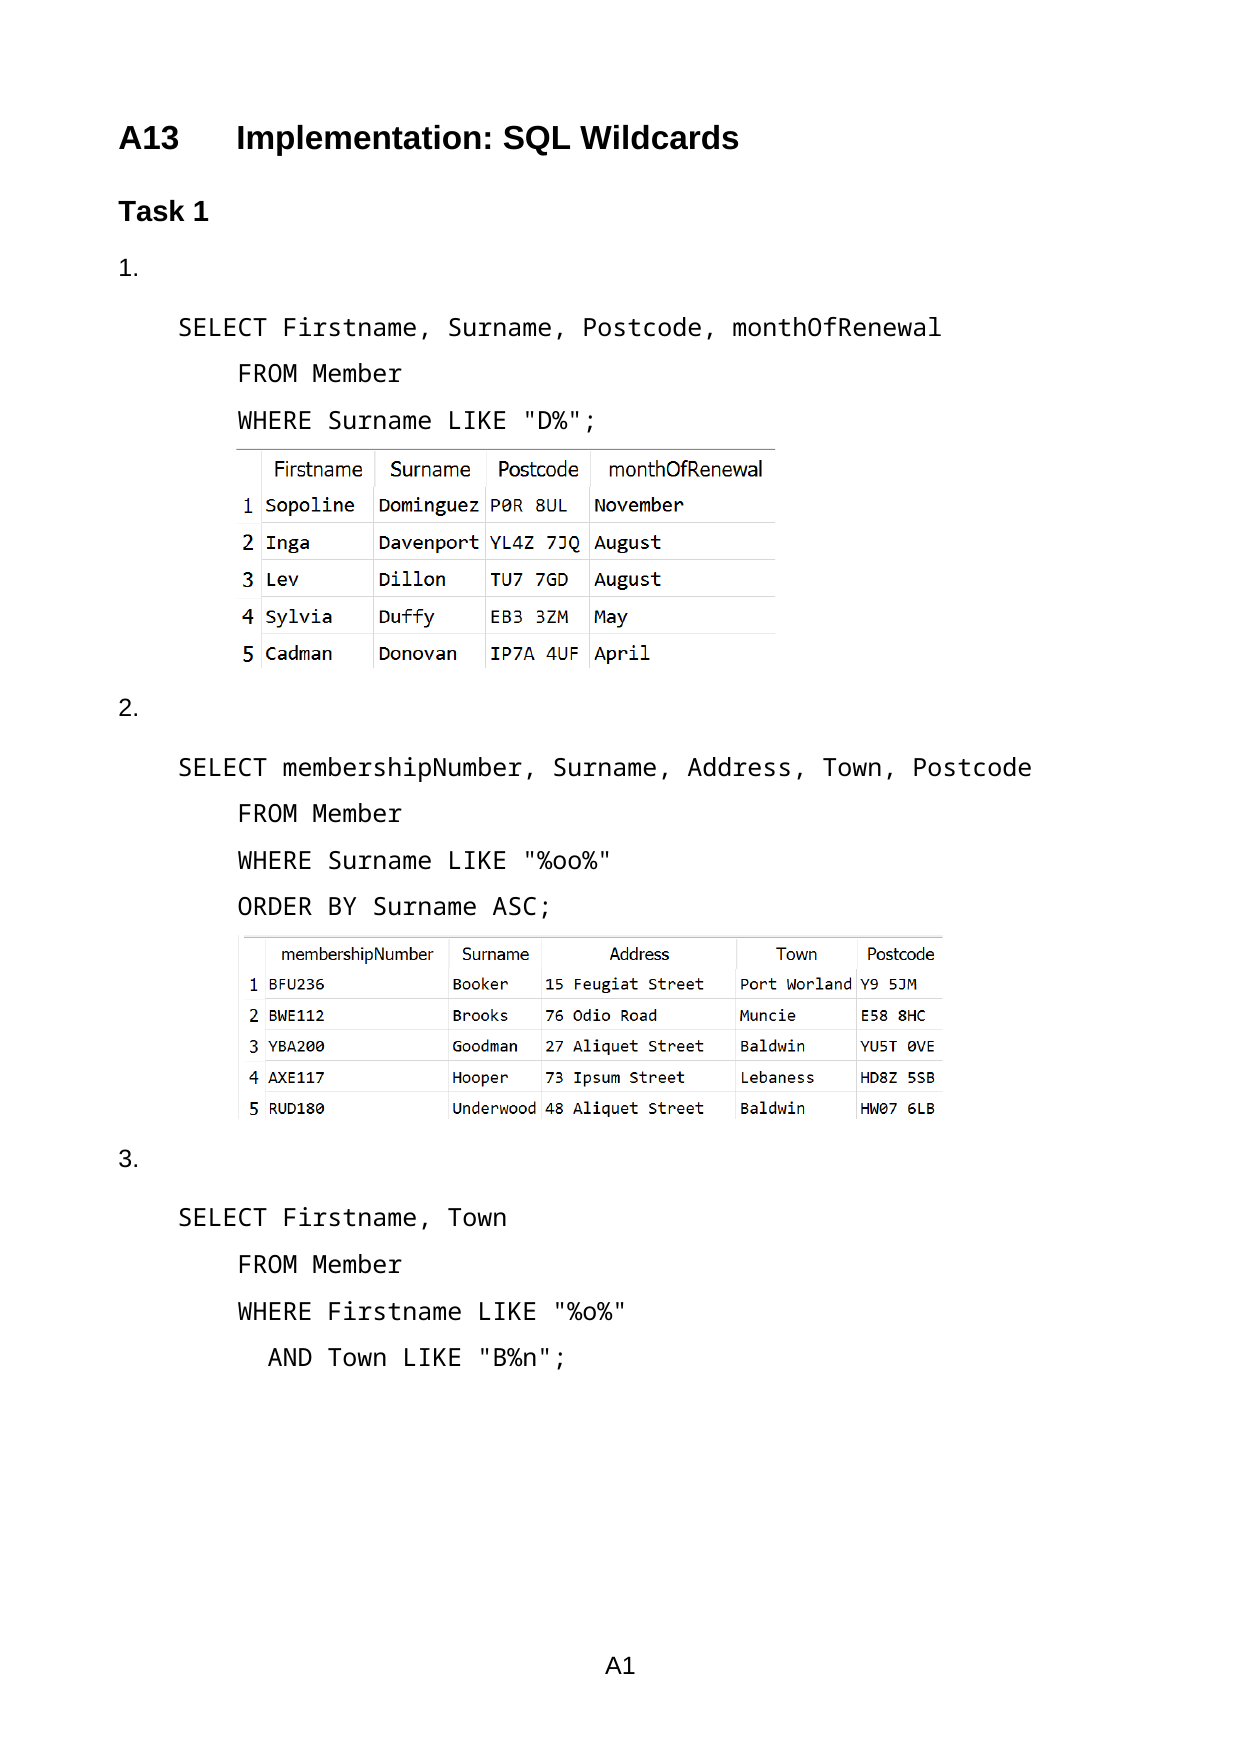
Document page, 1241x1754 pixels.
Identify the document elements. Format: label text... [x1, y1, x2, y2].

text WHERE Surname LIKE "%oo%" [177, 842, 1122, 877]
picture [236, 448, 775, 668]
text FROM Member [177, 796, 1122, 830]
subtitle Implementation: SQL Wildcards [118, 118, 1122, 157]
text FROM Member [177, 1247, 1122, 1281]
subtitle Task 1 [118, 194, 1122, 228]
text AND Town LIKE "B%n"; [177, 1340, 1122, 1374]
text FROM Member [177, 356, 1122, 390]
text WHERE Firstname LIKE "%o%" [177, 1293, 1122, 1327]
picture [236, 935, 943, 1119]
text WHERE Surname LIKE "D%"; [177, 402, 1122, 436]
text SELECT Firstname, Surname, Postcode, monthOfRenewal [177, 309, 1122, 343]
text SELECT Firstname, Town [177, 1200, 1122, 1234]
text ORDER BY Surname ASC; [177, 889, 1122, 923]
text SELECT membershipNumber, Surname, Address, Town, Postcode [177, 749, 1122, 783]
